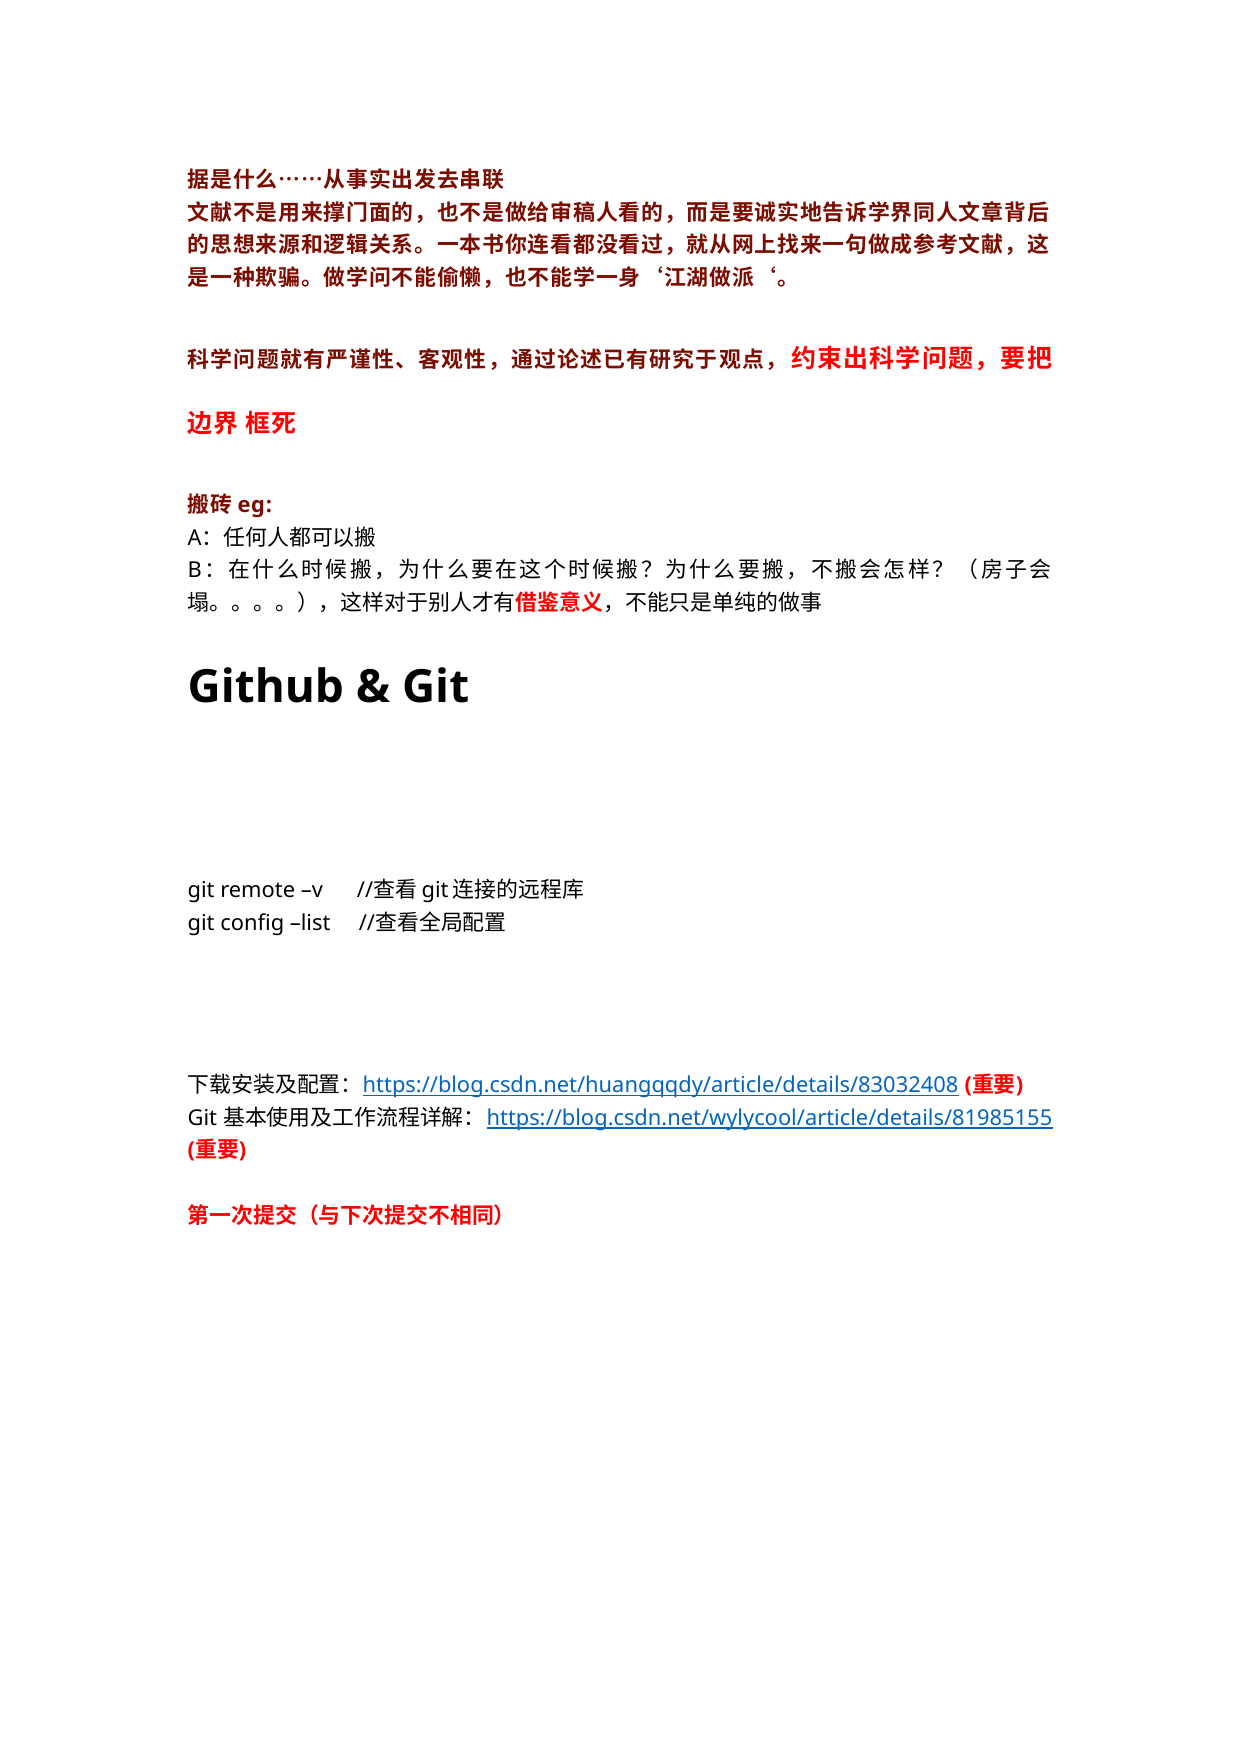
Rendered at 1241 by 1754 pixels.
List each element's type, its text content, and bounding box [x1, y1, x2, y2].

text 下载安装及配置：https://blog.csdn.net/huangqqdy/article/details/83032408 (重要) [187, 1067, 1053, 1100]
text 读文献要读出作者的观点，要找出作者基于什么事实、方法和经验得出这些观点，这些事实、方法和经验有没有问题？其他学者在哪些方面发展或批判了这位学者的观点，依据是什么……从事实出发去串联 [187, 162, 1053, 194]
text B：在什么时候搬，为什么要在这个时候搬？为什么要搬，不搬会怎样？（房子会塌。。。。），这样对于别人才有借鉴意义，不能只是单纯的做事 [187, 552, 1053, 617]
text 搬砖eg: A：任何人都可以搬 [187, 487, 1053, 552]
text 第一次提交（与下次提交不相同） [187, 1197, 1053, 1230]
subtitle Github & Git [187, 652, 1053, 717]
text 文献不是用来撑门面的，也不是做给审稿人看的，而是要诚实地告诉学界同人文章背后的思想来源和逻辑关系。一本书你连看都没看过，就从网上找来一句做成参考文献，这是一种欺骗。做学问不能偷懒，也不能学一身‘江湖做派‘。 [187, 194, 1053, 292]
text Git 基本使用及工作流程详解：https://blog.csdn.net/wylycool/article/details/81985155 (重要) [187, 1100, 1053, 1165]
text 科学问题就有严谨性、客观性，通过论述已有研究于观点，约束出科学问题，要把边界 框死 [187, 324, 1053, 454]
text git remote –v //查看git连接的远程库 [187, 872, 1053, 905]
text git config –list //查看全局配置 [187, 905, 1053, 937]
